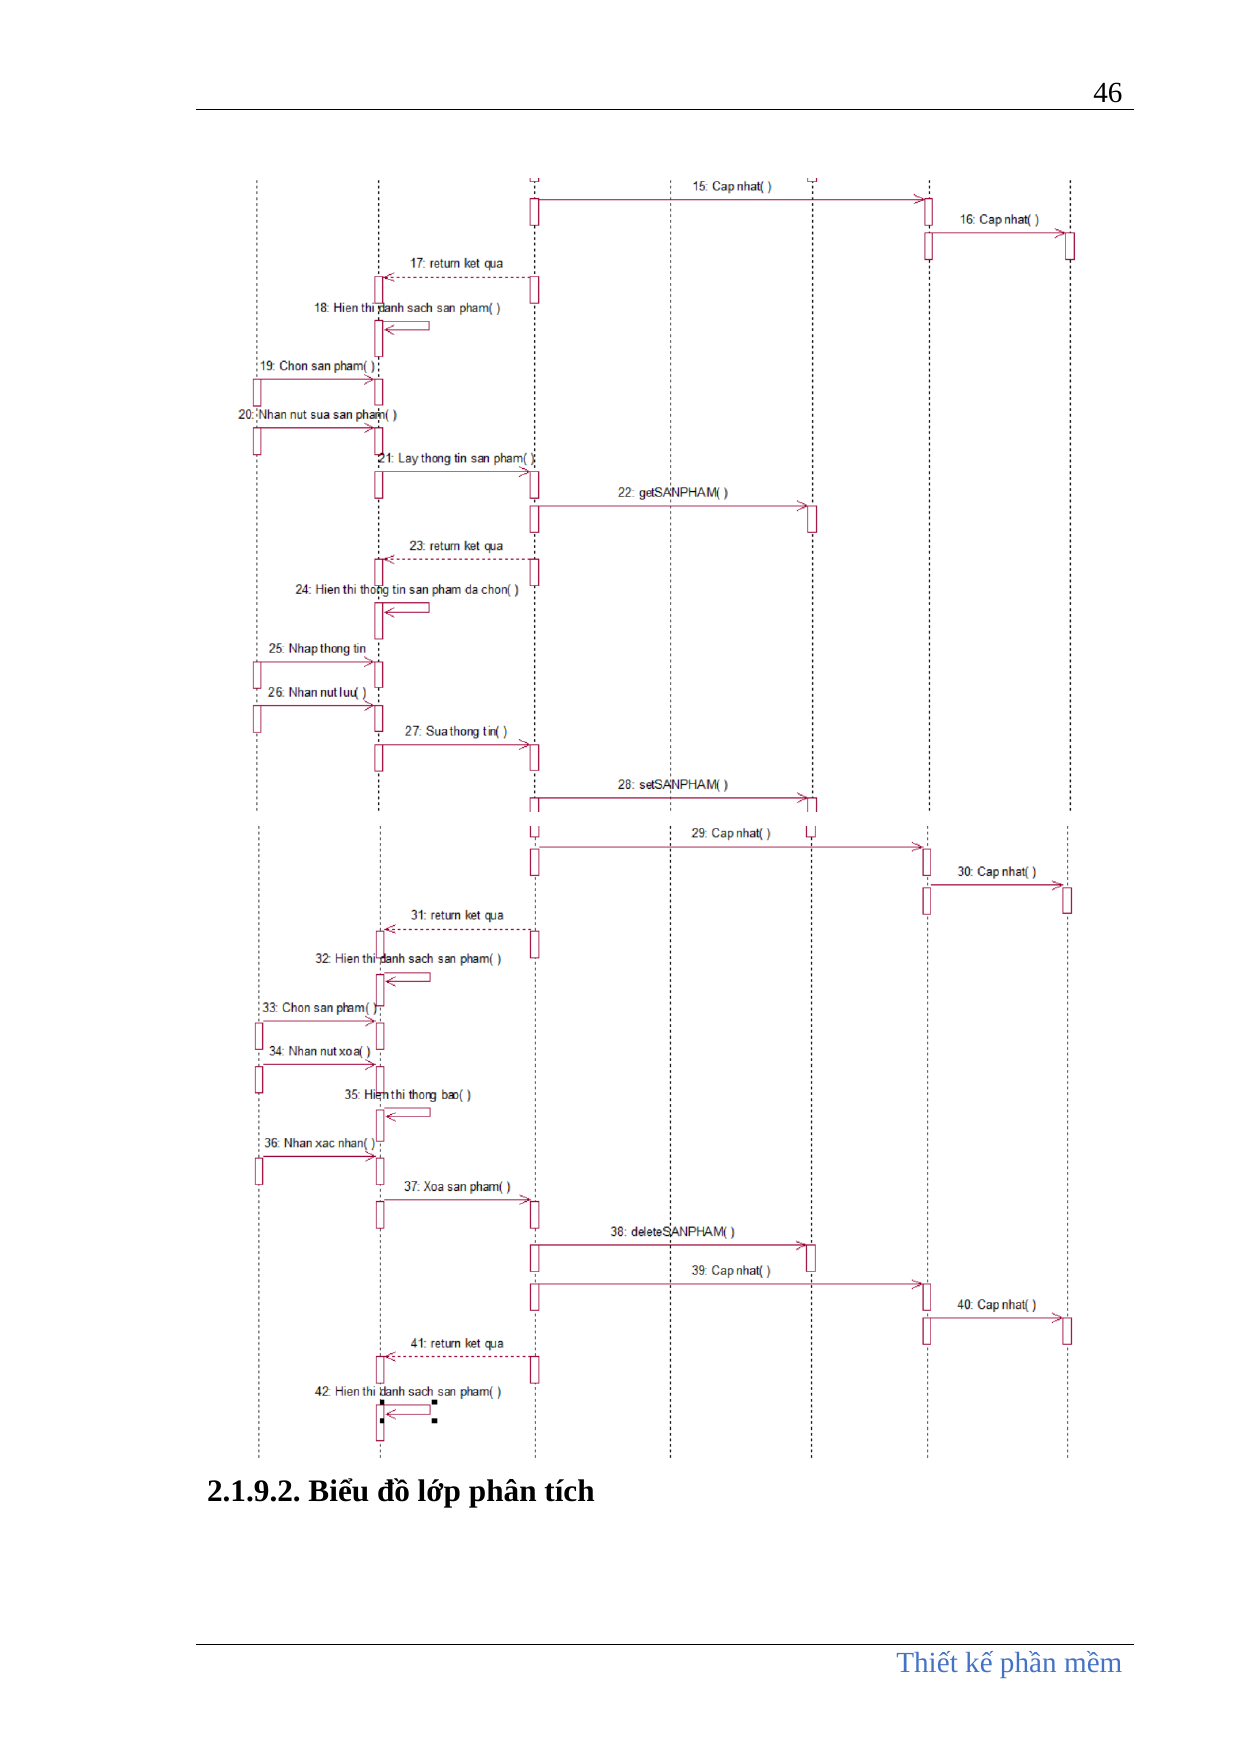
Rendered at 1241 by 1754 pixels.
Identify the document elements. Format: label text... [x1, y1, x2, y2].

list 2.1.9.2. Biểu đồ lớp phân tích [207, 1472, 1122, 1508]
picture [206, 826, 1123, 1458]
picture [206, 178, 1123, 812]
